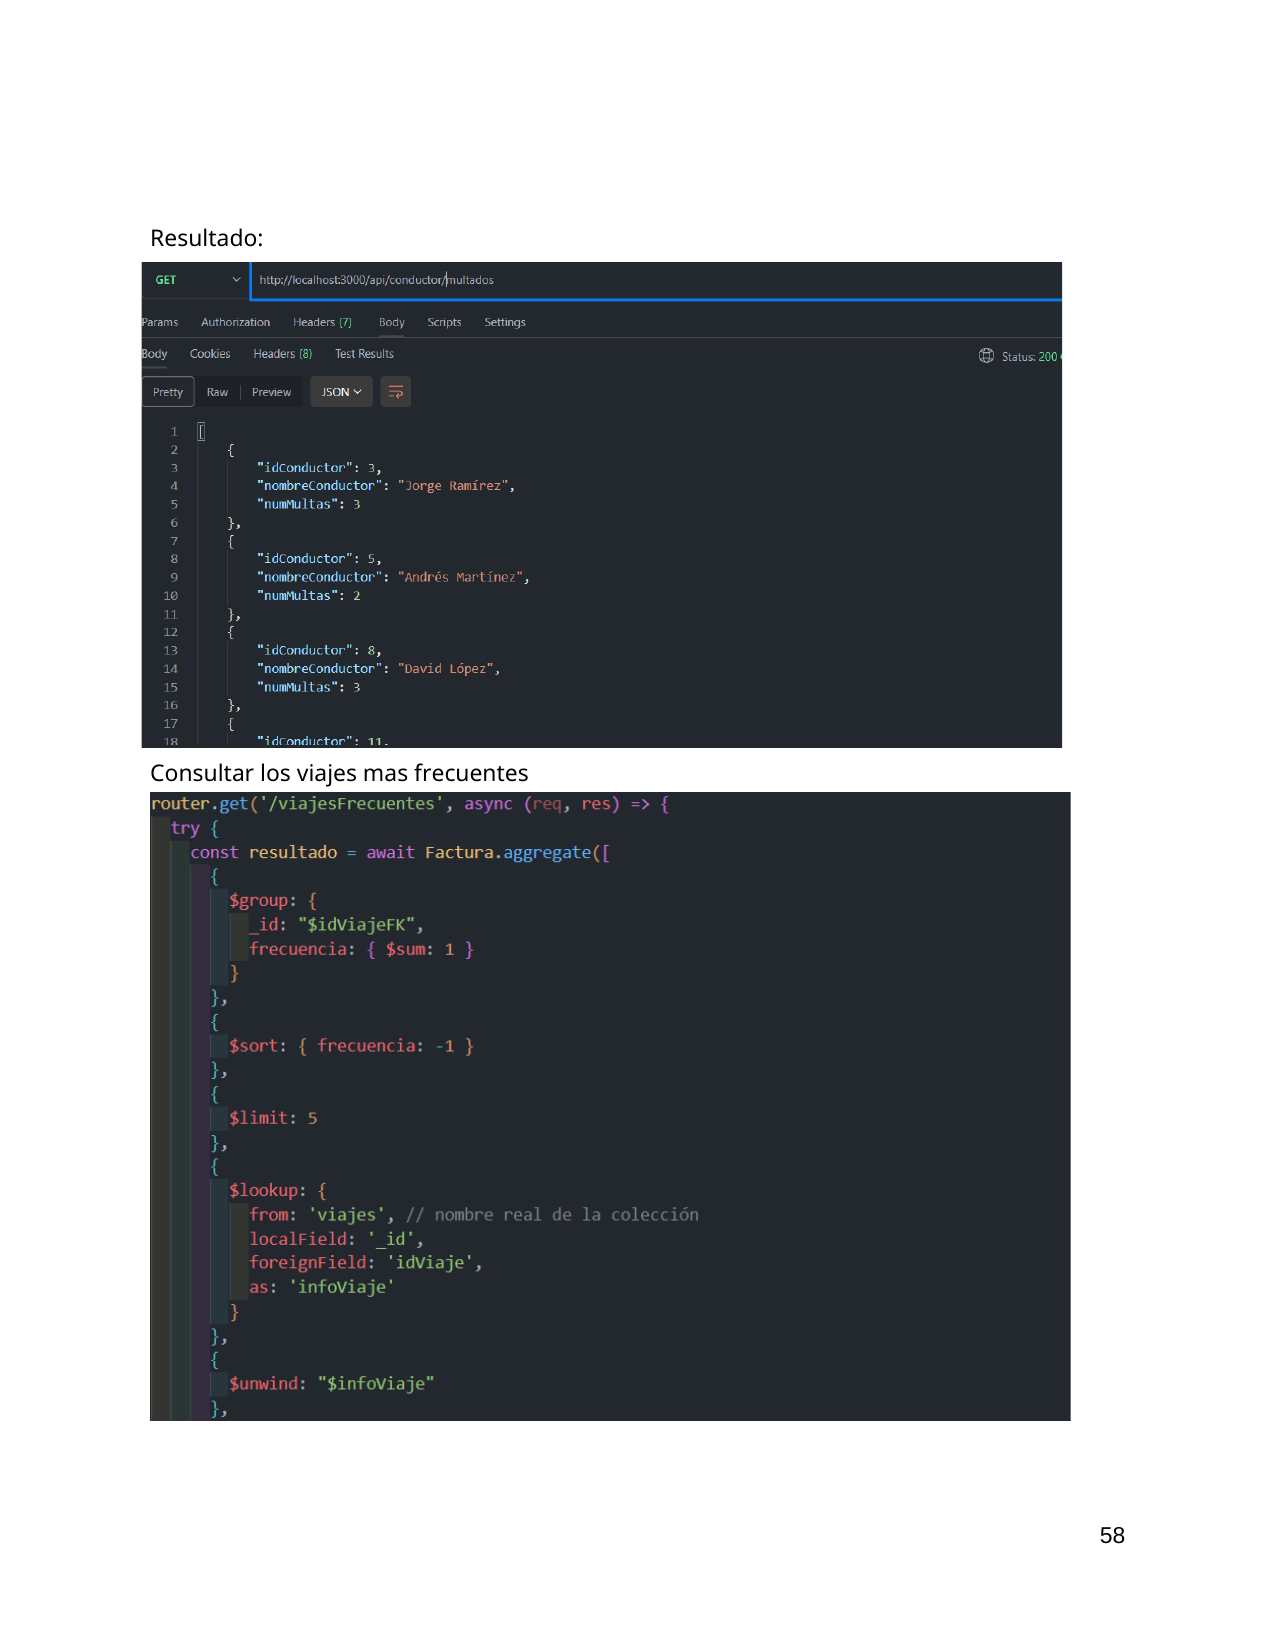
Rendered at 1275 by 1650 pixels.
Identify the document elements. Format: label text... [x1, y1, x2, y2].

text Resultado: [150, 222, 1125, 253]
picture [141, 262, 1063, 748]
picture [150, 792, 1071, 1421]
